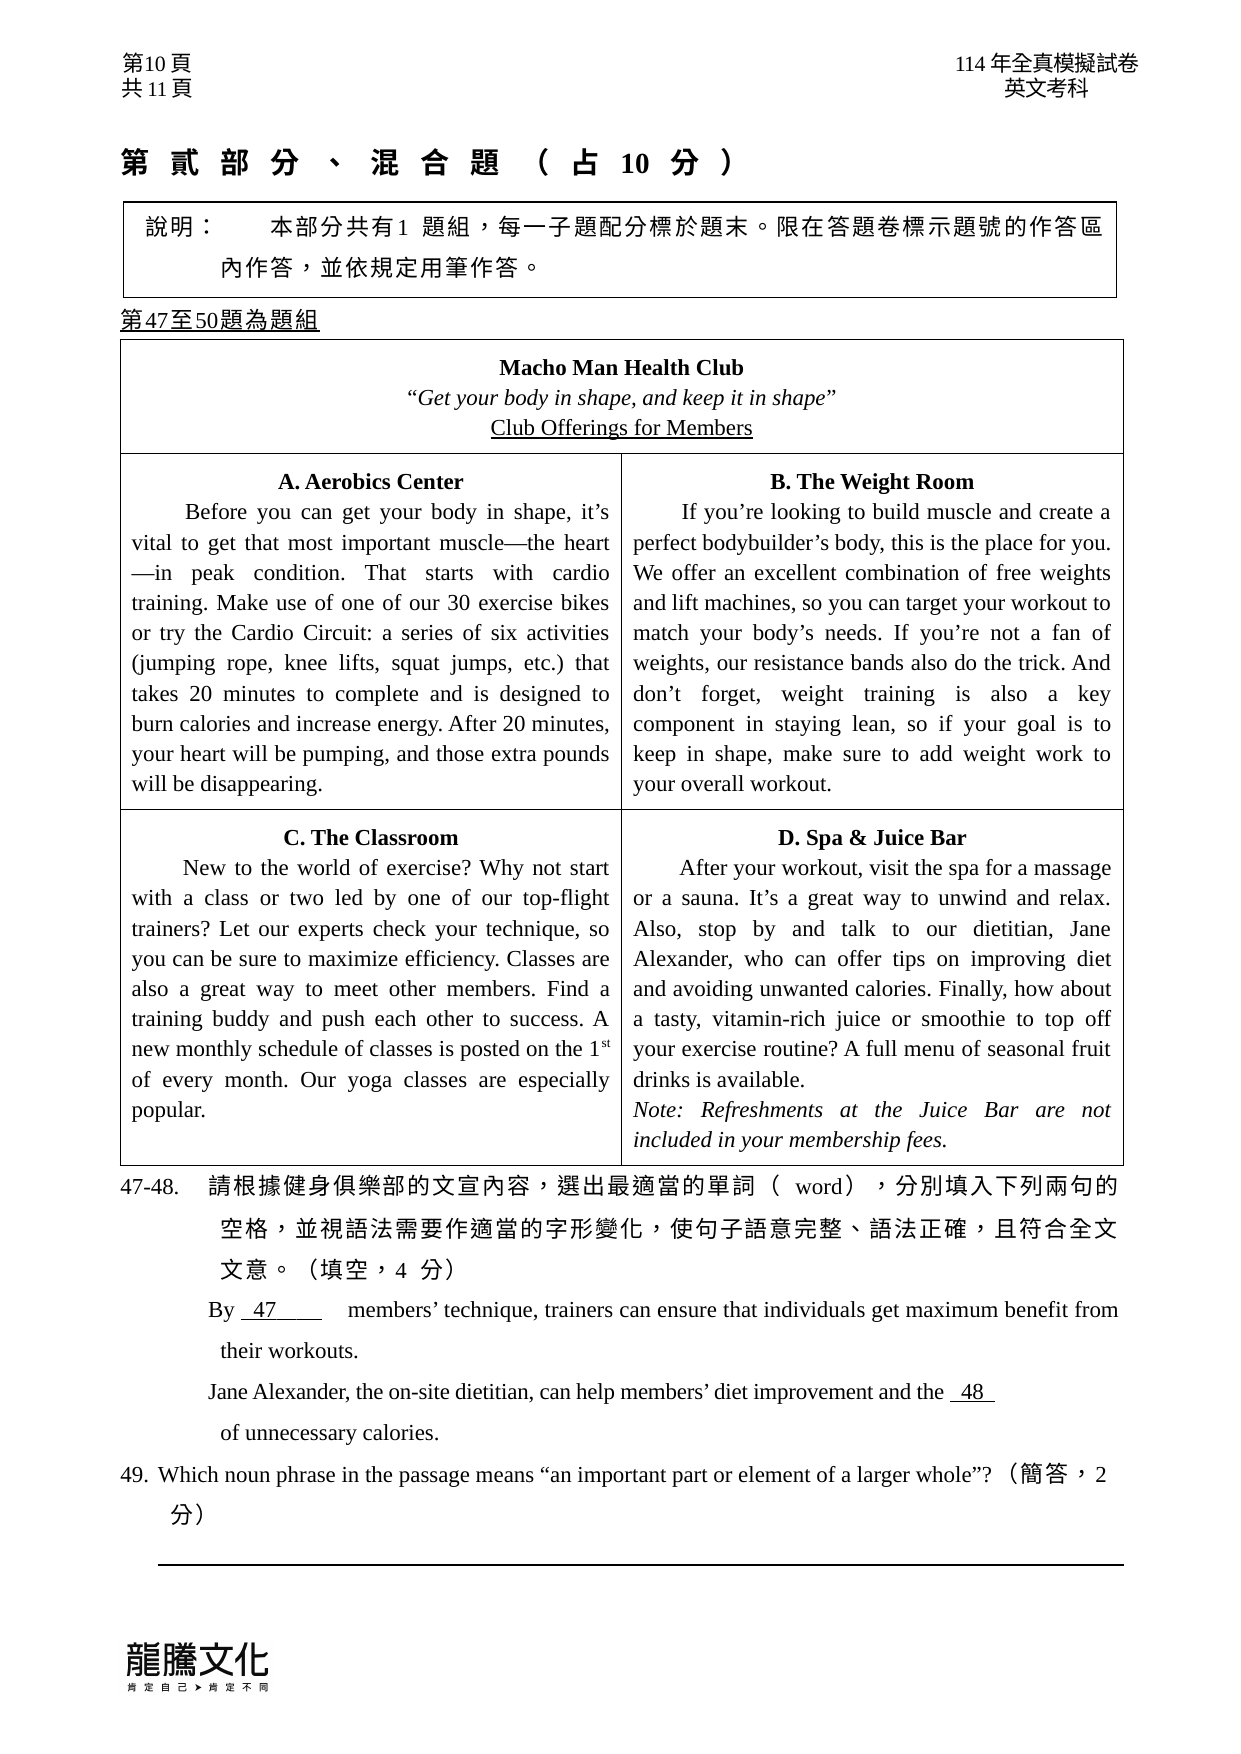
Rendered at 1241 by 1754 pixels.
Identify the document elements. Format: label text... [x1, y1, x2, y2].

text 49. Which noun phrase in the passage means “an important part or element of a larger whole”?（簡答，2分） [120, 1452, 1120, 1534]
table_cell C. The Classroom New to the world of exercise? Why not start with a class or two led by one of our top-flight trainers? Let our experts check your technique, so you can be sure to maximize efficiency. Classes are also a great way to meet other members. Find a training buddy and push each other to success. A new monthly schedule of classes is posted on the 1st of every month. Our yoga classes are especially popular. [121, 810, 621, 1165]
text By 47 members’ technique, trainers can ensure that individuals get maximum benefit from their workouts. [120, 1288, 1120, 1370]
text 第貳部分、混合題（占10分） [120, 119, 1120, 201]
text 第47至50題為題組 [120, 298, 1120, 339]
text Jane Alexander, the on-site dietitian, can help members’ diet improvement and the 48 of unnecessary calories. [120, 1370, 1120, 1452]
table_cell B. The Weight Room If you’re looking to build muscle and create a perfect bodybuilder’s body, this is the place for you. We offer an excellent combination of free weights and lift machines, so you can target your workout to match your body’s needs. If you’re not a fan of weights, our resistance bands also do the trick. And don’t forget, weight training is also a key component in staying lean, so if your goal is to keep in shape, make sure to add weight work to your overall workout. [622, 454, 1123, 809]
text 47-48. 請根據健身俱樂部的文宣內容，選出最適當的單詞（word），分別填入下列兩句的空格，並視語法需要作適當的字形變化，使句子語意完整、語法正確，且符合全文文意。（填空，4分） [120, 1166, 1120, 1288]
table_cell D. Spa & Juice Bar After your workout, visit the spa for a massage or a sauna. It’s a great way to unwind and relax. Also, stop by and talk to our dietitian, Jane Alexander, who can offer tips on improving diet and avoiding unwanted calories. Finally, how about a tasty, vitamin-rich juice or smoothie to top off your exercise routine? A full menu of seasonal fruit drinks is available. Note: Refreshments at the Juice Bar are not included in your membership fees. [622, 810, 1123, 1165]
table_cell A. Aerobics Center Before you can get your body in shape, it’s vital to get that most important muscle—the heart—in peak condition. That starts with cardio training. Make use of one of our 30 exercise bikes or try the Cardio Circuit: a series of six activities (jumping rope, knee lifts, squat jumps, etc.) that takes 20 minutes to complete and is designed to burn calories and increase energy. After 20 minutes, your heart will be pumping, and those extra pounds will be disappearing. [121, 454, 621, 809]
picture [118, 1640, 273, 1695]
table_header Macho Man Health Club “Get your body in shape, and keep it in shape” Club Offerings for Members [121, 340, 1123, 453]
text 說明： 本部分共有1題組，每一子題配分標於題末。限在答題卷標示題號的作答區內作答，並依規定用筆作答。 [124, 203, 1116, 297]
